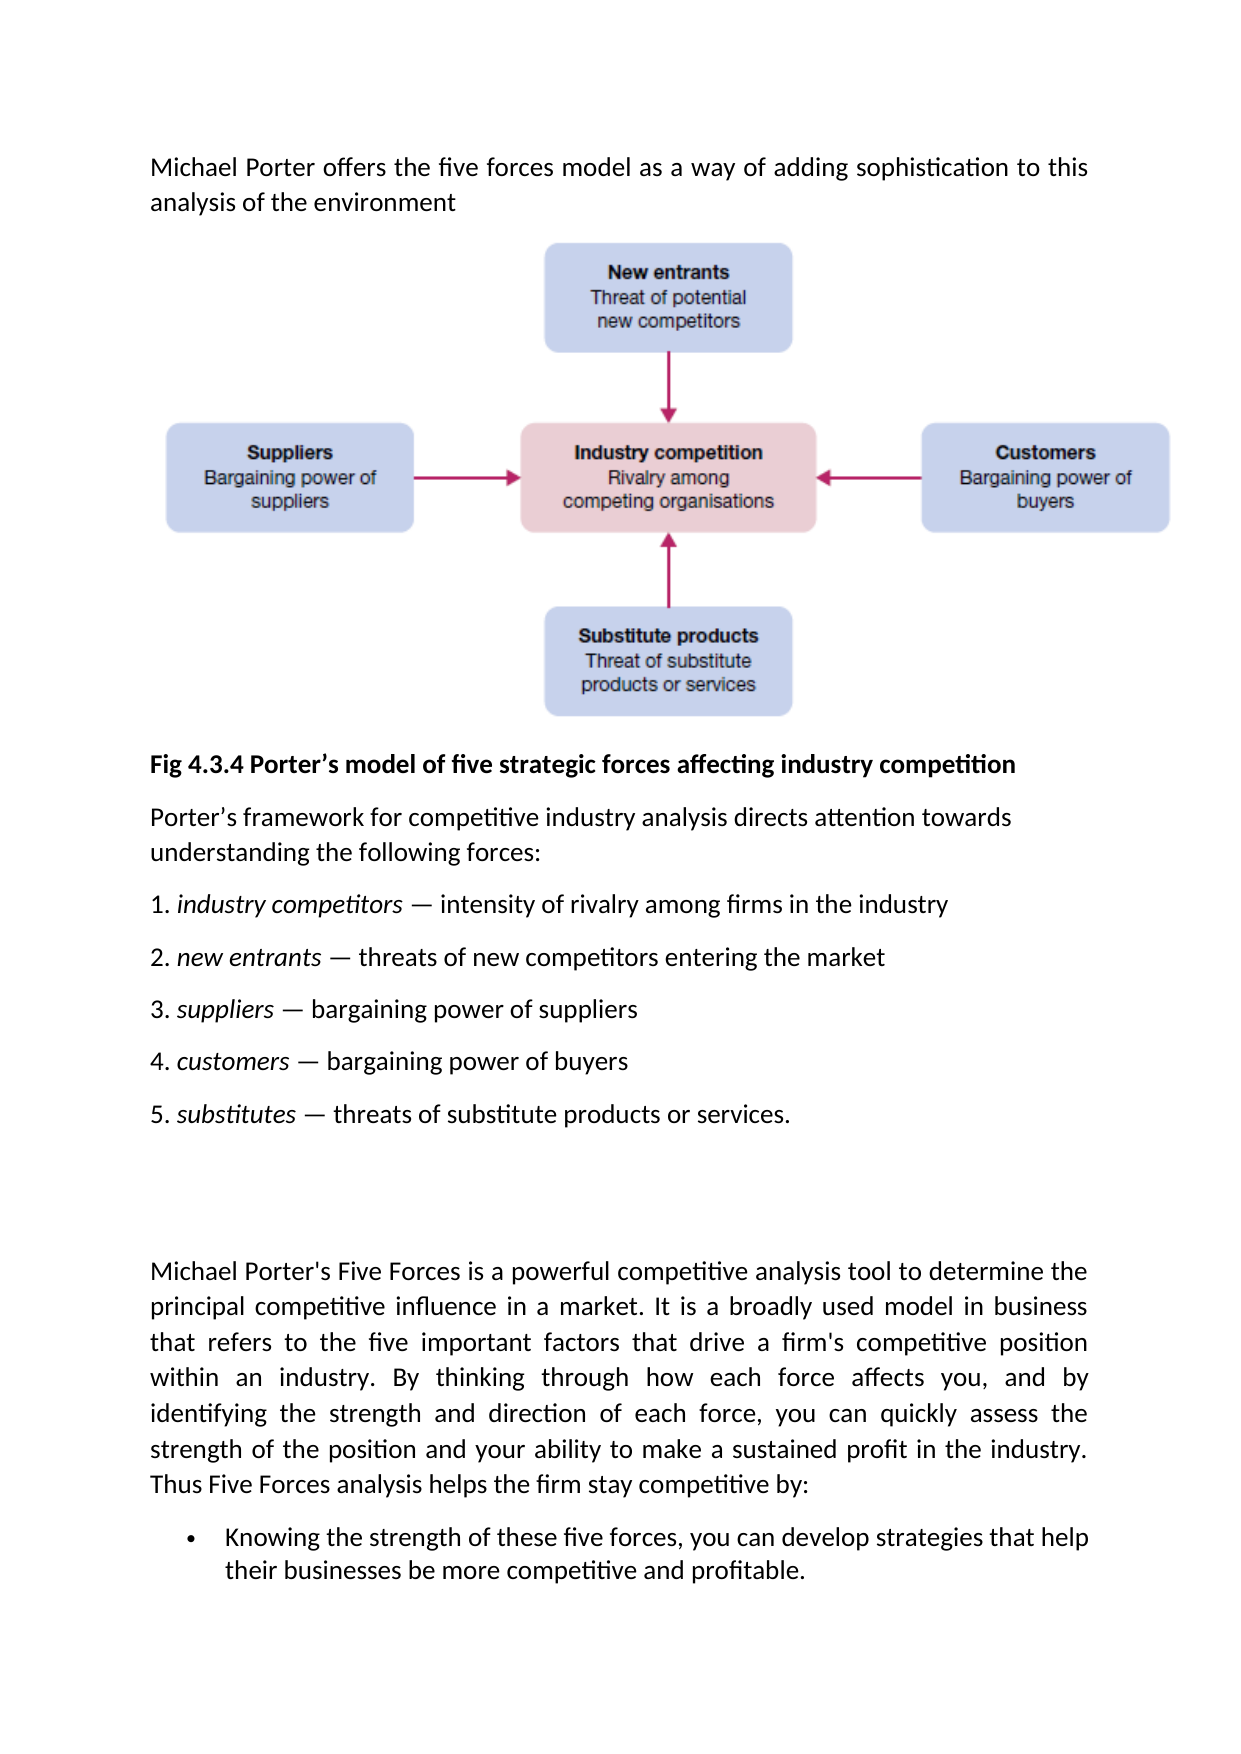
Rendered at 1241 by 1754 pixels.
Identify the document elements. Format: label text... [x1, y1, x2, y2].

text Porter’s framework for competitive industry analysis directs attention towards understanding the following forces: [150, 800, 1090, 868]
text Fig 4.3.4 Porter’s model of five strategic forces affecting industry competition [150, 747, 1090, 781]
list Knowing the strength of these five forces, you can develop strategies that help their businesses be more competitive and profitable. [187, 1520, 1090, 1586]
text 1. industry competitors — intensity of rivalry among firms in the industry [150, 888, 1090, 921]
text 3. suppliers — bargaining power of suppliers [150, 992, 1090, 1025]
text 5. substitutes — threats of substitute products or services. [150, 1097, 1090, 1130]
text Michael Porter offers the five forces model as a way of adding sophistication to this analysis of the environment [150, 150, 1090, 219]
text 4. customers — bargaining power of buyers [150, 1044, 1090, 1078]
text Michael Porter's Five Forces is a powerful competitive analysis tool to determine the principal competitive influence in a market. It is a broadly used model in business that refers to the five important factors that drive a firm's competitive position within an industry. By thinking through how each force affects you, and by identifying the strength and direction of each force, you can quickly assess the strength of the position and your ability to make a sustained profit in the industry. Thus Five Forces analysis helps the firm stay competitive by: [150, 1254, 1090, 1501]
text 2. new entrants — threats of new competitors entering the market [150, 940, 1090, 973]
picture [150, 237, 1188, 729]
